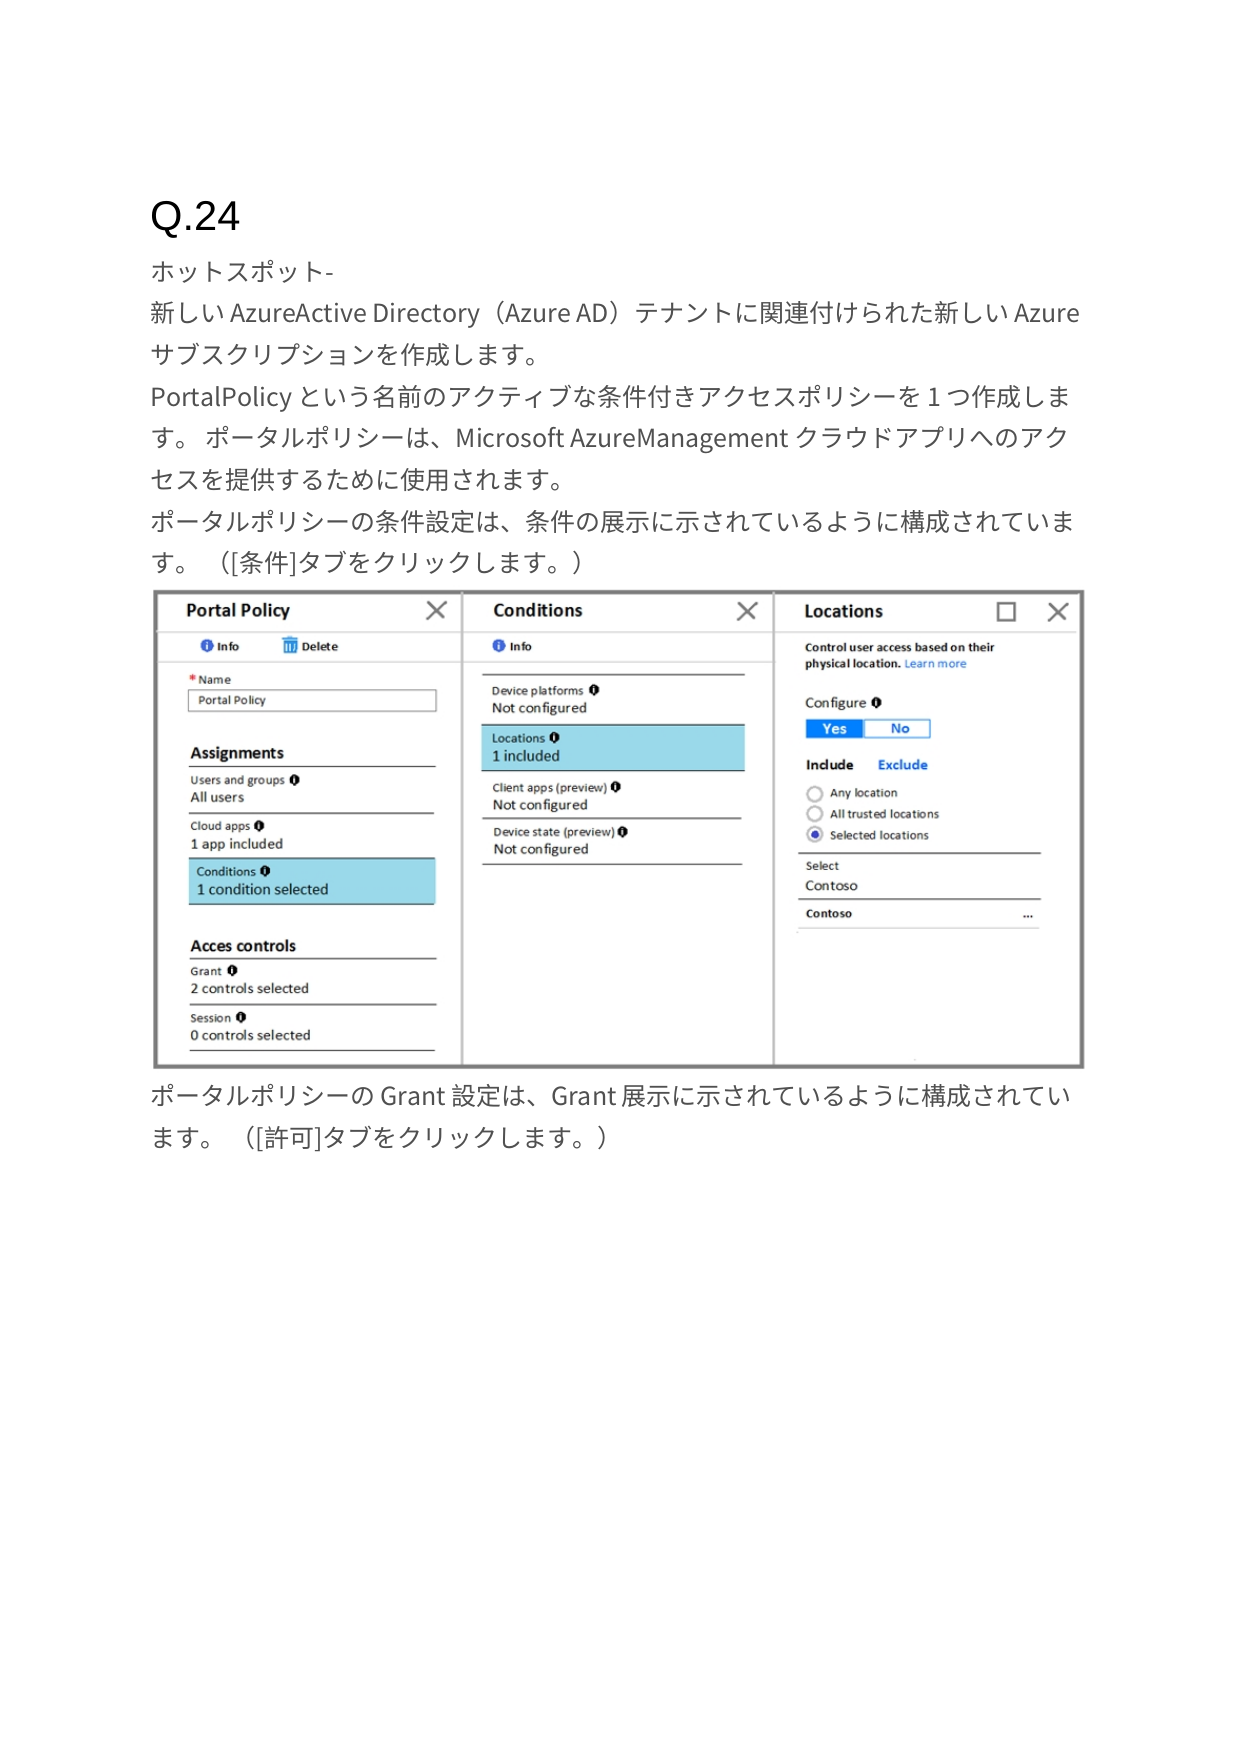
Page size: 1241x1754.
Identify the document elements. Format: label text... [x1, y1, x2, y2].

text ホットスポット- [150, 252, 1090, 288]
picture [150, 585, 1091, 1073]
text 新しいAzureActive Directory（Azure AD）テナントに関連付けられた新しいAzureサブスクリプションを作成します。 [150, 294, 1090, 372]
text ポータルポリシーの条件設定は、条件の展示に示されているように構成されています。 （[条件]タブをクリックします。） [150, 502, 1090, 580]
subtitle Q.24 [150, 192, 1090, 239]
text ポータルポリシーのGrant設定は、Grant展示に示されているように構成されています。 （[許可]タブをクリックします。） [150, 1077, 1090, 1155]
text PortalPolicyという名前のアクティブな条件付きアクセスポリシーを1つ作成します。 ポータルポリシーは、Microsoft AzureManagementクラウドアプリへのアクセスを提供するために使用されます。 [150, 377, 1090, 497]
